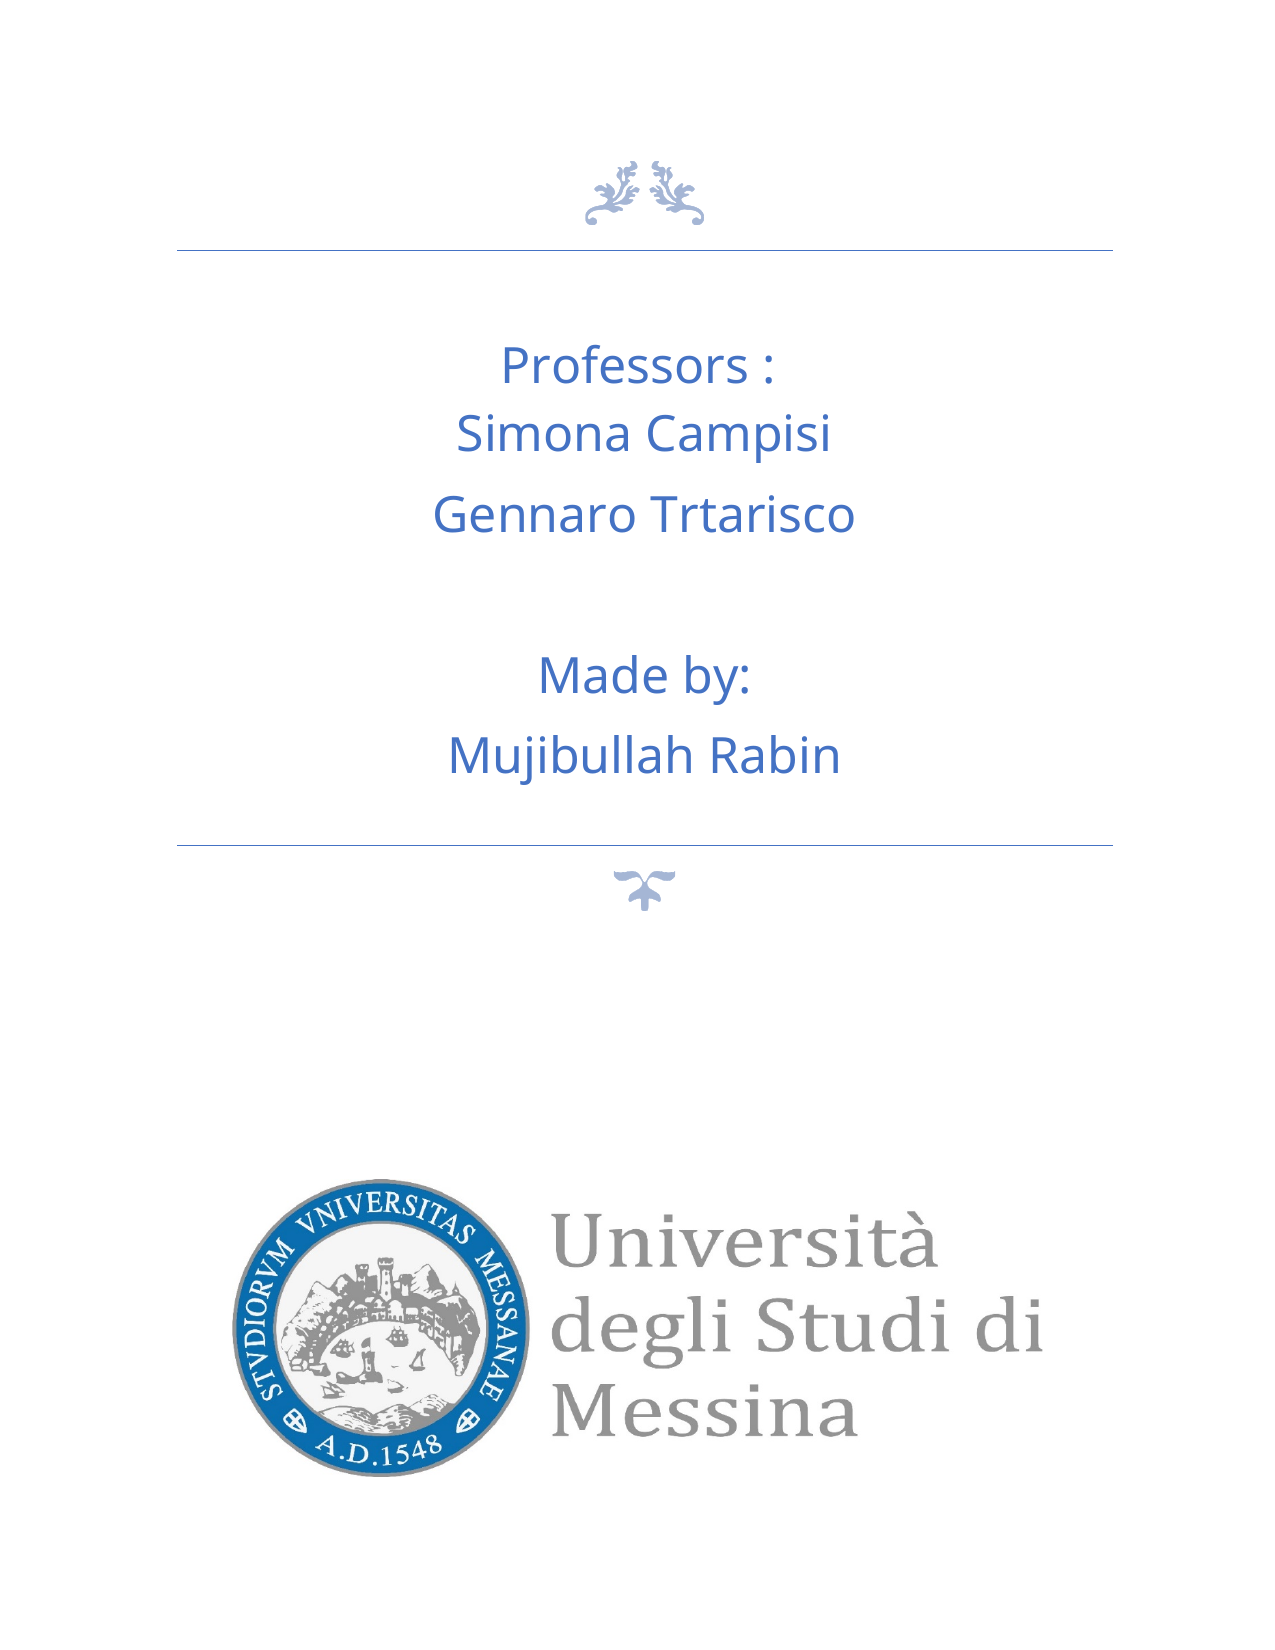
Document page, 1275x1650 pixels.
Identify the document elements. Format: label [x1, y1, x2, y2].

picture [232, 1179, 1043, 1477]
